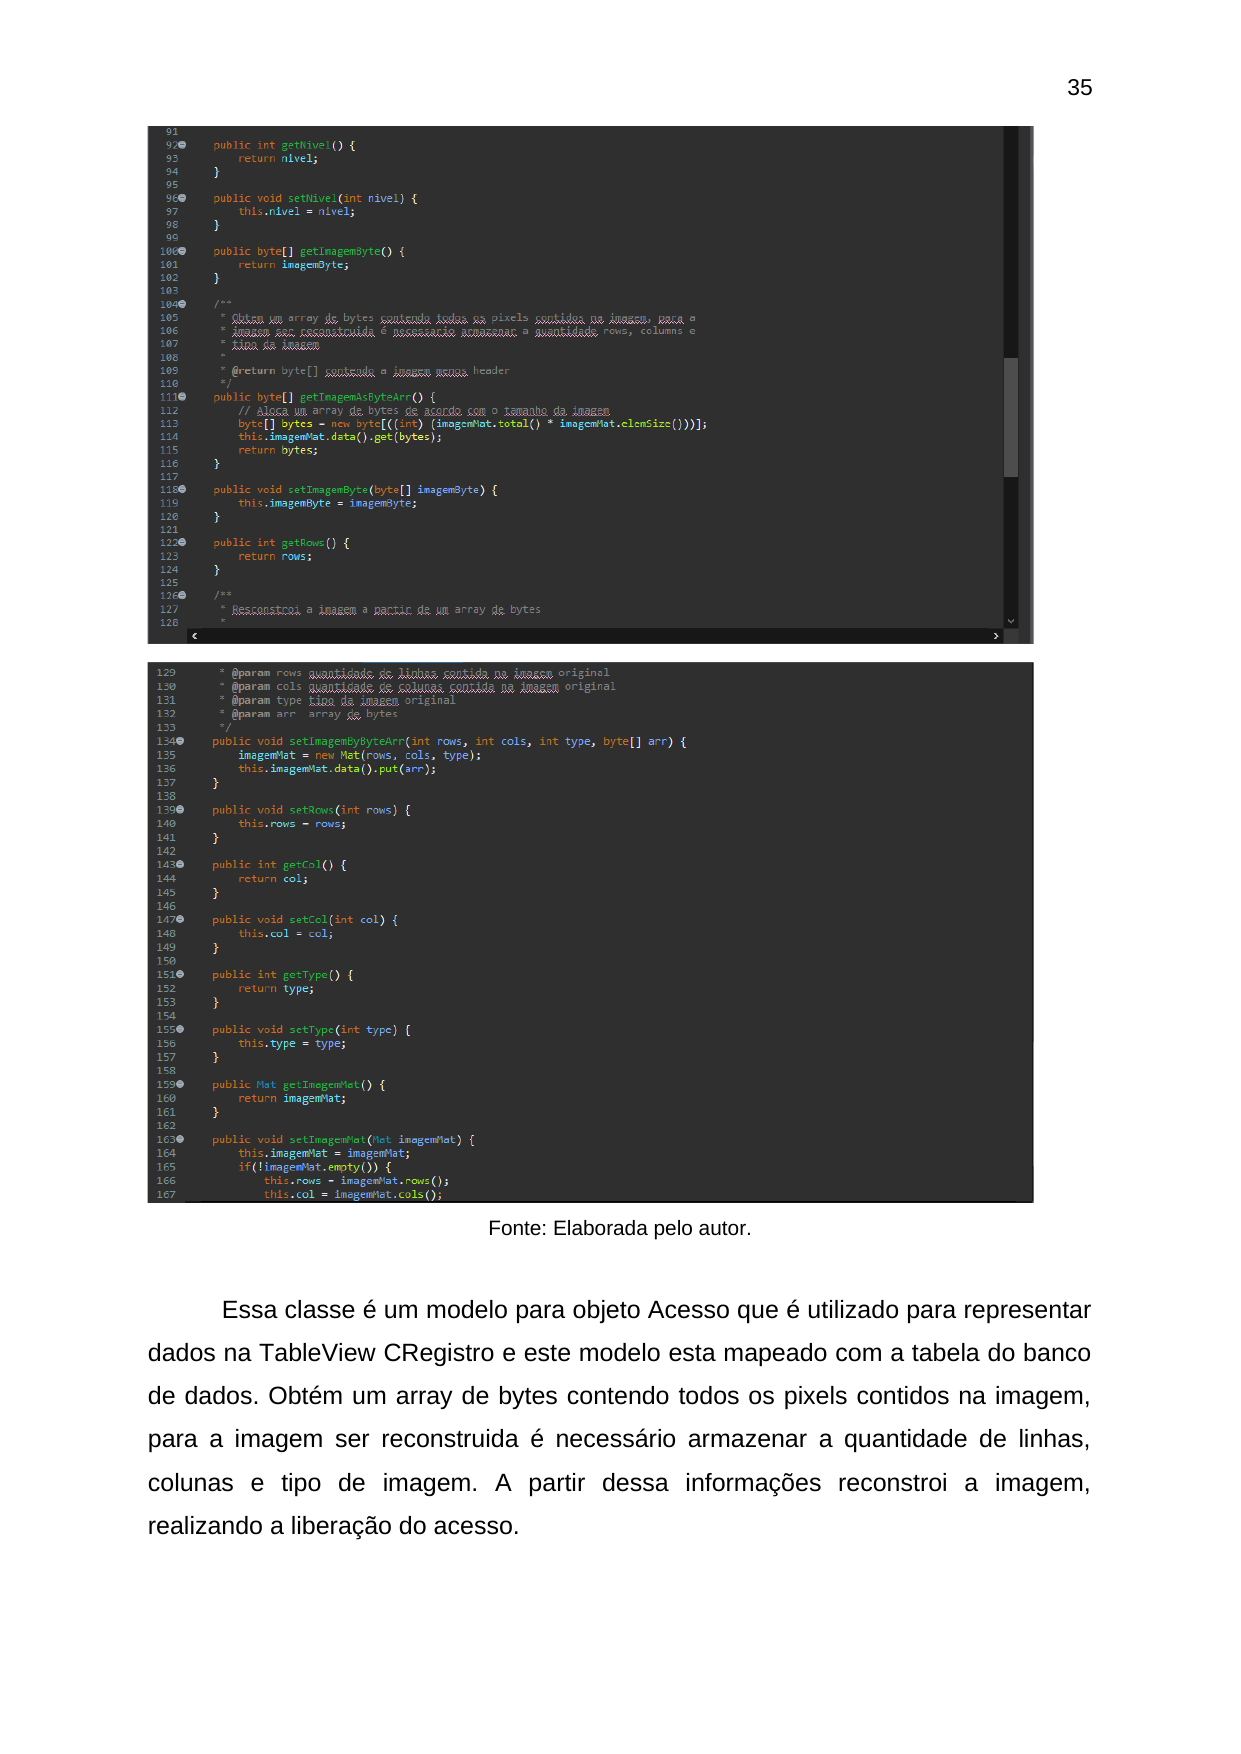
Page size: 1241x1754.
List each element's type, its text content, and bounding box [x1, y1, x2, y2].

text Fonte: Elaborada pelo autor. [148, 1216, 1092, 1240]
picture [147, 662, 1034, 1203]
text Essa classe é um modelo para objeto Acesso que é utilizado para representar dados na TableView CRegistro e este modelo esta mapeado com a tabela do banco de dados. Obtém um array de bytes contendo todos os pixels contidos na imagem, para a imagem ser reconstruida é necessário armazenar a quantidade de linhas, colunas e tipo de imagem. A partir dessa informações reconstroi a imagem, realizando a liberação do acesso. [148, 1295, 1092, 1539]
picture [147, 126, 1034, 644]
